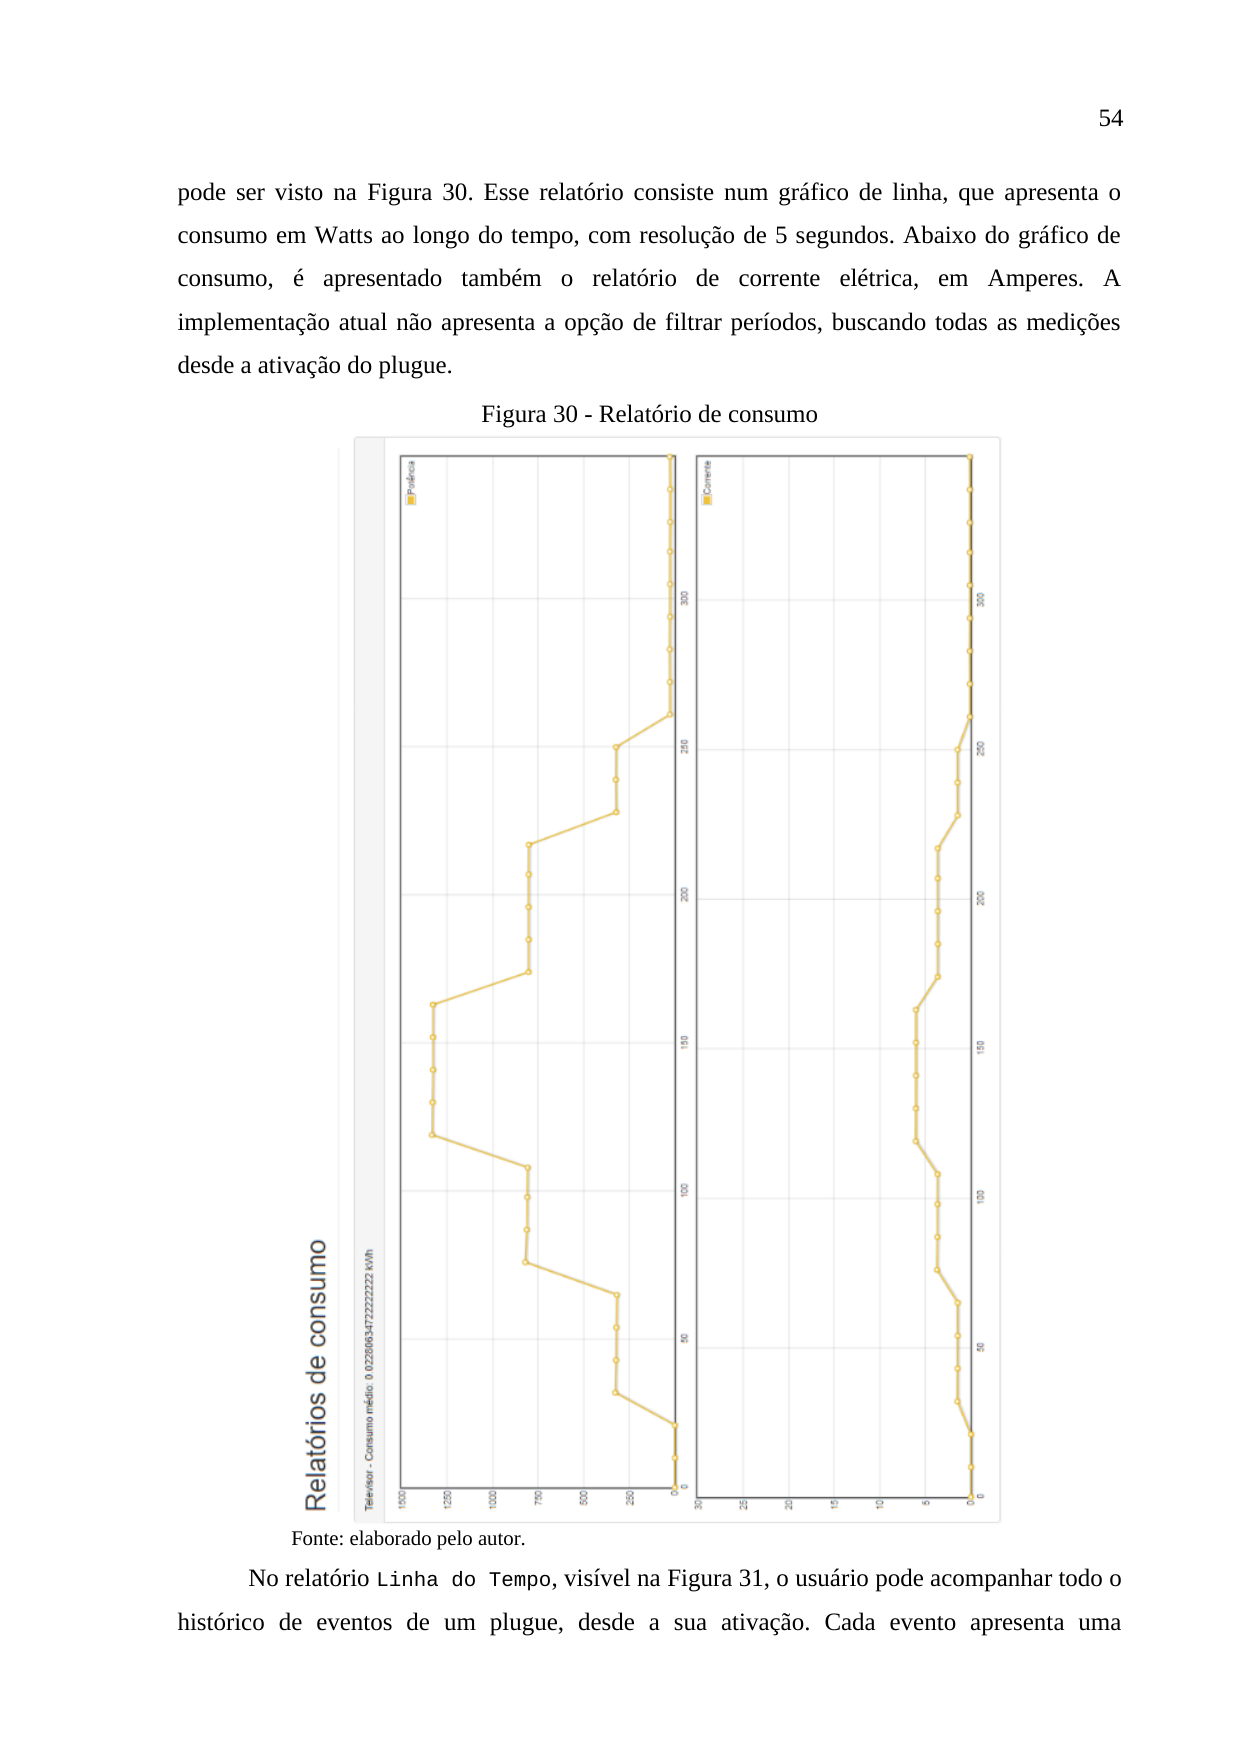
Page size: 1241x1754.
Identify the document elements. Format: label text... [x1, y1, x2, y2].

picture [297, 436, 1003, 1523]
text Figura 30 - Relatório de consumo [177, 399, 1122, 428]
text Fonte: elaborado pelo autor. [281, 1526, 1122, 1550]
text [177, 177, 1122, 378]
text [177, 1563, 1122, 1636]
